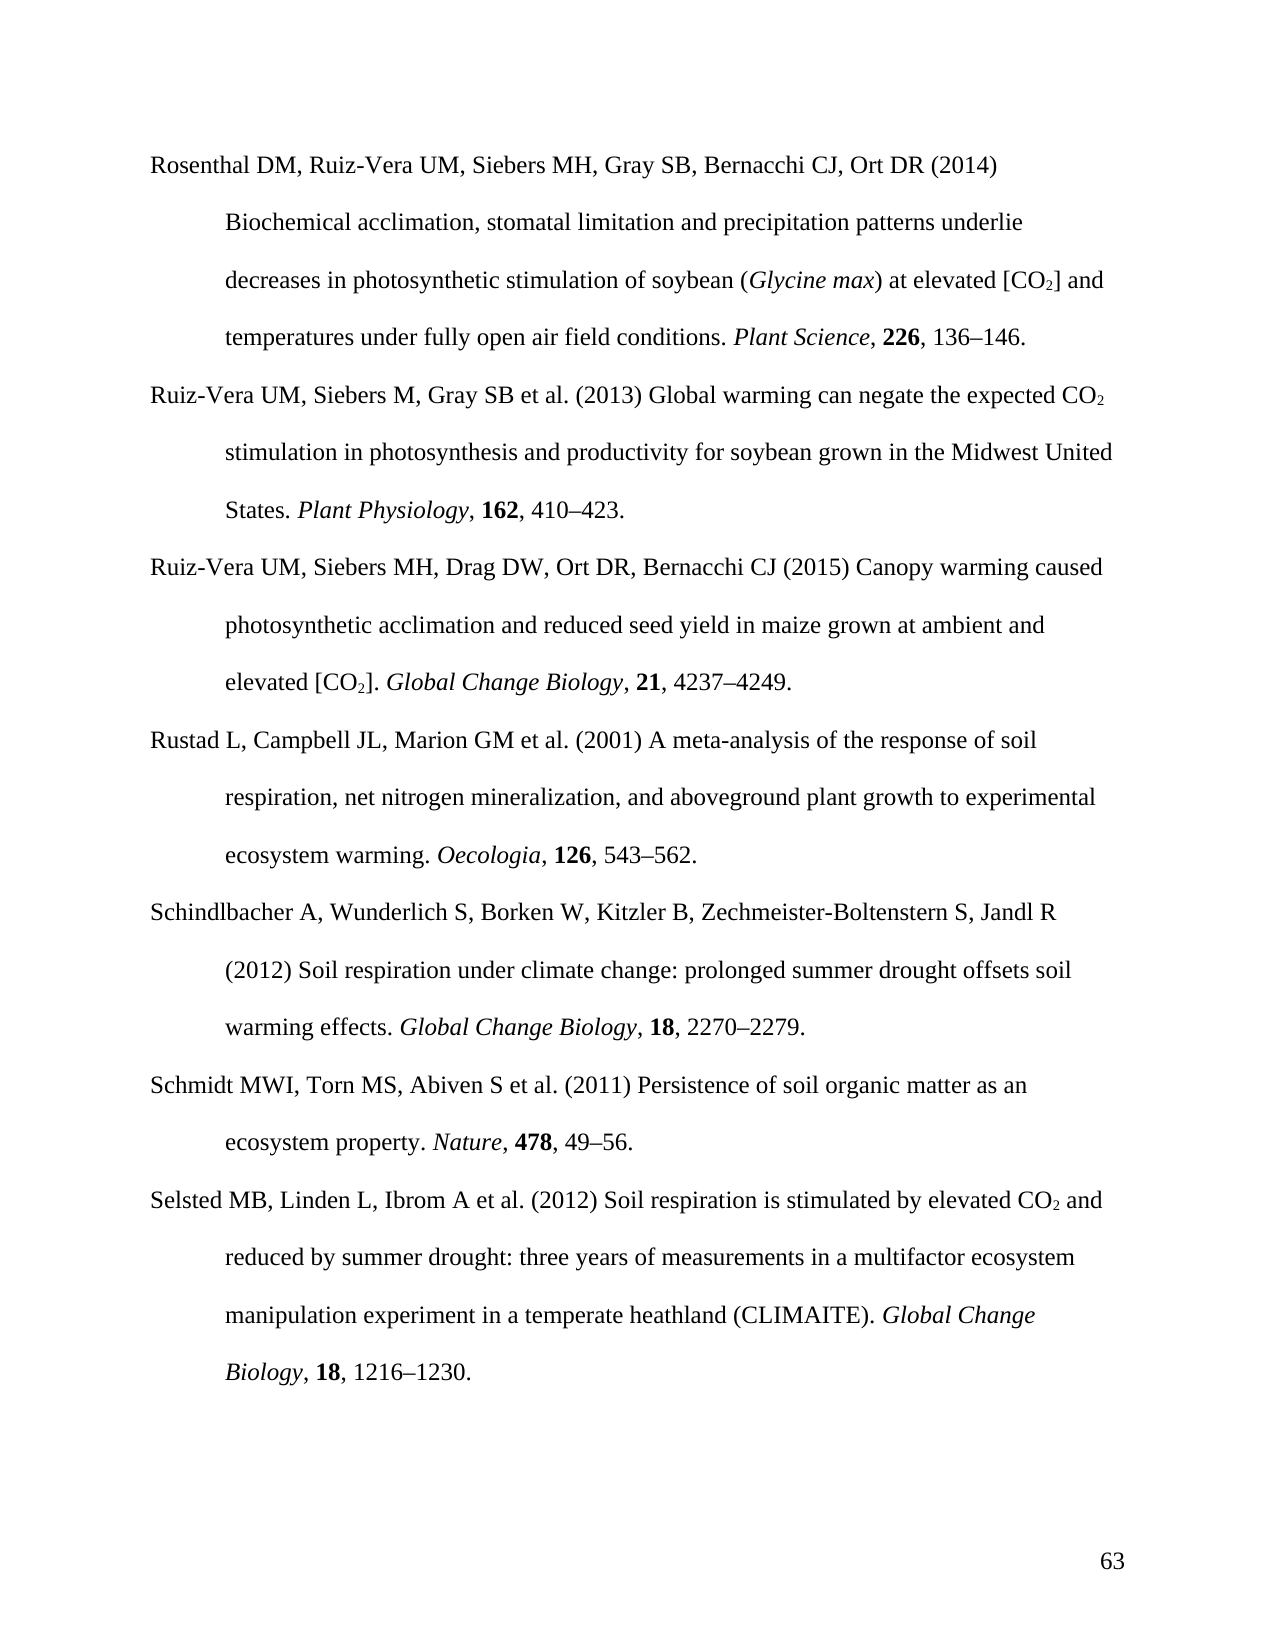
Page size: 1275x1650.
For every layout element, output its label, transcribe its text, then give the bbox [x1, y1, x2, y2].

text Schindlbacher A, Wunderlich S, Borken W, Kitzler B, Zechmeister-Boltenstern S, Jandl R (2012) Soil respiration under climate change: prolonged summer drought offsets soil warming effects. Global Change Biology, 18, 2270–2279. [150, 897, 1125, 1041]
text Schmidt MWI, Torn MS, Abiven S et al. (2011) Persistence of soil organic matter as an ecosystem property. Nature, 478, 49–56. [150, 1070, 1125, 1156]
text Ruiz-Vera UM, Siebers MH, Drag DW, Ort DR, Bernacchi CJ (2015) Canopy warming caused photosynthetic acclimation and reduced seed yield in maize grown at ambient and elevated [CO2]. Global Change Biology, 21, 4237–4249. [150, 552, 1125, 696]
text Rosenthal DM, Ruiz-Vera UM, Siebers MH, Gray SB, Bernacchi CJ, Ort DR (2014) Biochemical acclimation, stomatal limitation and precipitation patterns underlie decreases in photosynthetic stimulation of soybean (Glycine max) at elevated [CO2] and temperatures under fully open air field conditions. Plant Science, 226, 136–146. [150, 150, 1125, 351]
text Ruiz-Vera UM, Siebers M, Gray SB et al. (2013) Global warming can negate the expected CO2 stimulation in photosynthesis and productivity for soybean grown in the Midwest United States. Plant Physiology, 162, 410–423. [150, 380, 1125, 524]
text Rustad L, Campbell JL, Marion GM et al. (2001) A meta-analysis of the response of soil respiration, net nitrogen mineralization, and aboveground plant growth to experimental ecosystem warming. Oecologia, 126, 543–562. [150, 725, 1125, 869]
text Selsted MB, Linden L, Ibrom A et al. (2012) Soil respiration is stimulated by elevated CO2 and reduced by summer drought: three years of measurements in a multifactor ecosystem manipulation experiment in a temperate heathland (CLIMAITE). Global Change Biology, 18, 1216–1230. [150, 1185, 1125, 1386]
